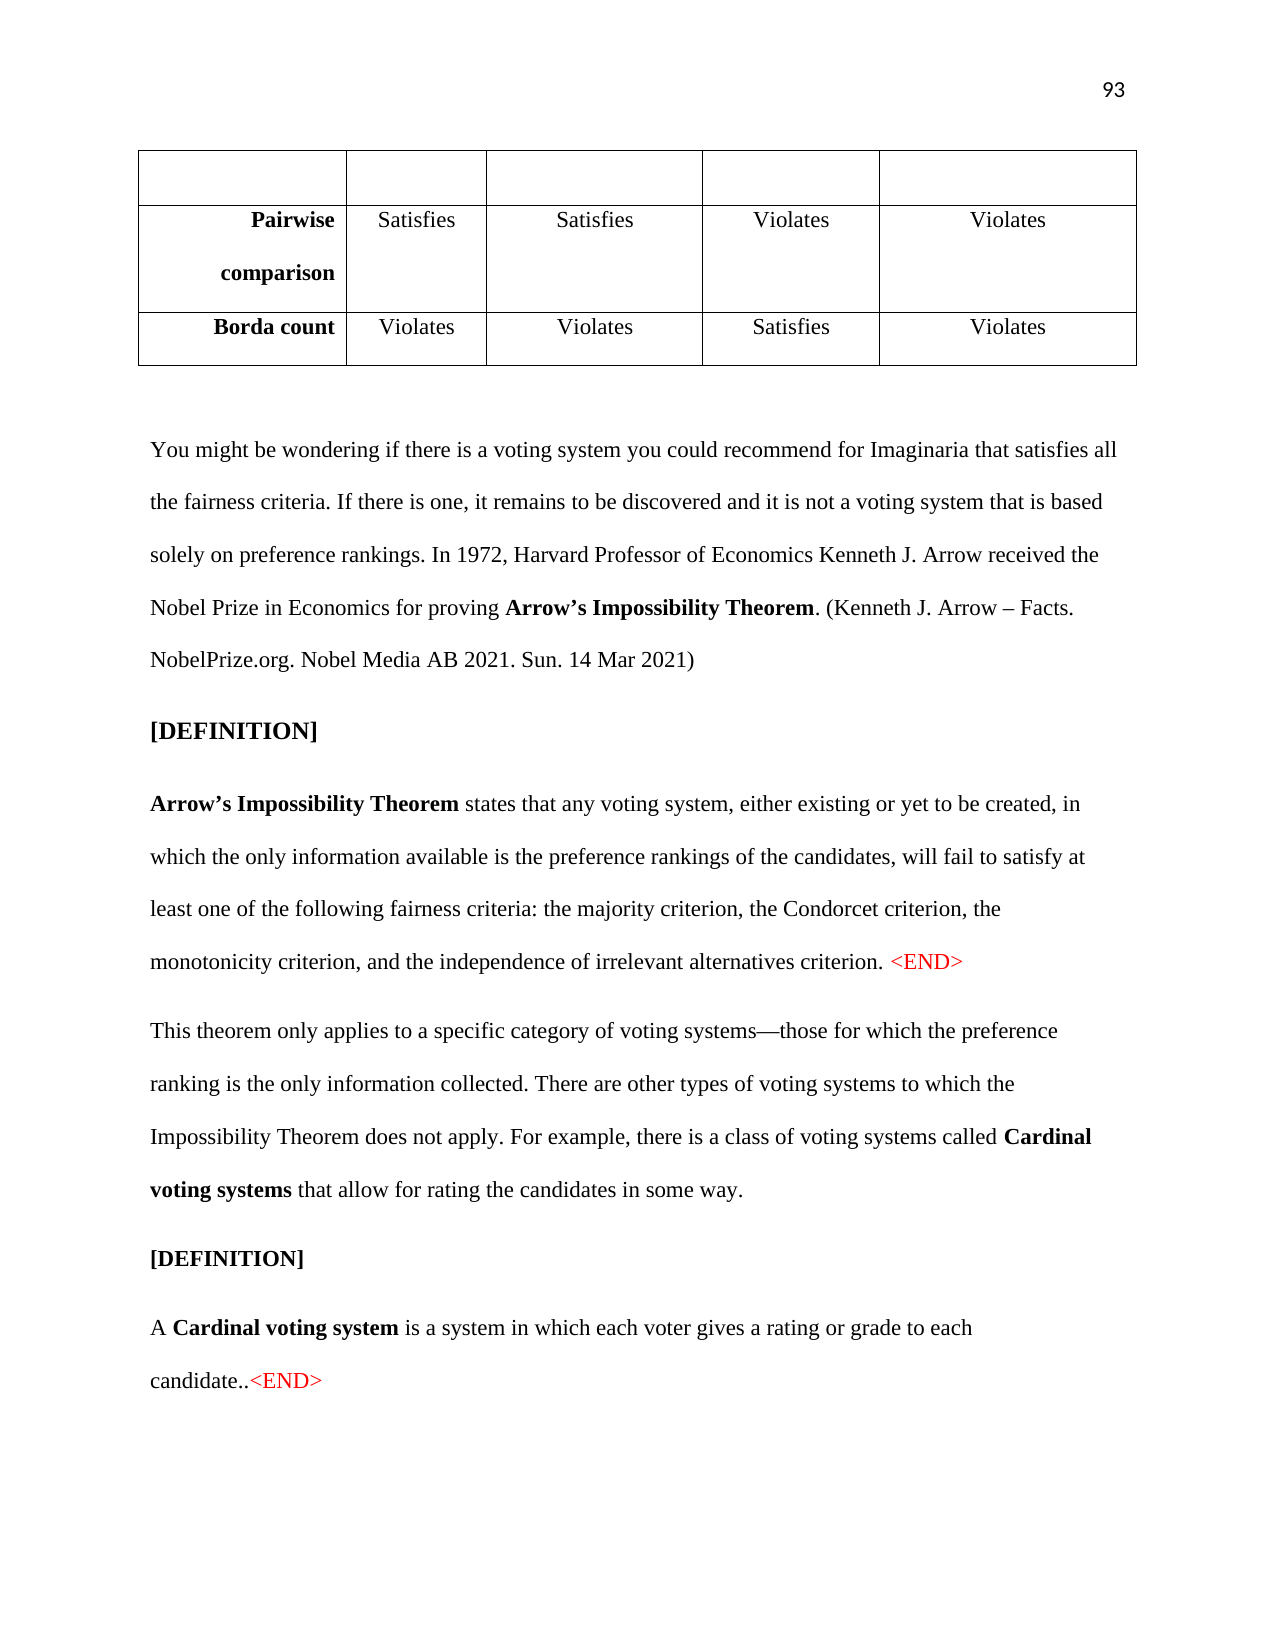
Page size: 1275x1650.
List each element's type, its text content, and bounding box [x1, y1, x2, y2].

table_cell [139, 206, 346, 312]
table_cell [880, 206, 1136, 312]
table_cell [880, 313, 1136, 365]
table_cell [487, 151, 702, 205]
text [DEFINITION] [150, 716, 1125, 745]
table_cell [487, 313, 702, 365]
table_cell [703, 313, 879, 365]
text [DEFINITION] [150, 1245, 1125, 1271]
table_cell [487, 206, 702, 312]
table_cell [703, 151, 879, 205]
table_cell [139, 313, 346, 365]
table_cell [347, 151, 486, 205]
text This theorem only applies to a specific category of voting systems—those for which the preference ranking is the only information collected. There are other types of voting systems to which the Impossibility Theorem does not apply. For example, there is a class of voting systems called Cardinal voting systems that allow for rating the candidates in some way. [150, 1018, 1125, 1202]
text Arrow’s Impossibility Theorem states that any voting system, either existing or yet to be created, in which the only information available is the preference rankings of the candidates, will fail to satisfy at least one of the following fairness criteria: the majority criterion, the Condorcet criterion, the monotonicity criterion, and the independence of irrelevant alternatives criterion. <END> [150, 790, 1125, 974]
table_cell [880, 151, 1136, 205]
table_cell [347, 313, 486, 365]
text A Cardinal voting system is a system in which each voter gives a rating or grade to each candidate..<END> [150, 1314, 1125, 1393]
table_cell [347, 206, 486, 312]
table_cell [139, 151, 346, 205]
text You might be wondering if there is a voting system you could recommend for Imaginaria that satisfies all the fairness criteria. If there is one, it remains to be discovered and it is not a voting system that is based solely on preference rankings. In 1972, Harvard Professor of Economics Kenneth J. Arrow received the Nobel Prize in Economics for proving Arrow’s Impossibility Theorem. (Kenneth J. Arrow – Facts. NobelPrize.org. Nobel Media AB 2021. Sun. 14 Mar 2021) [150, 436, 1125, 673]
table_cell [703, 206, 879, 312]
